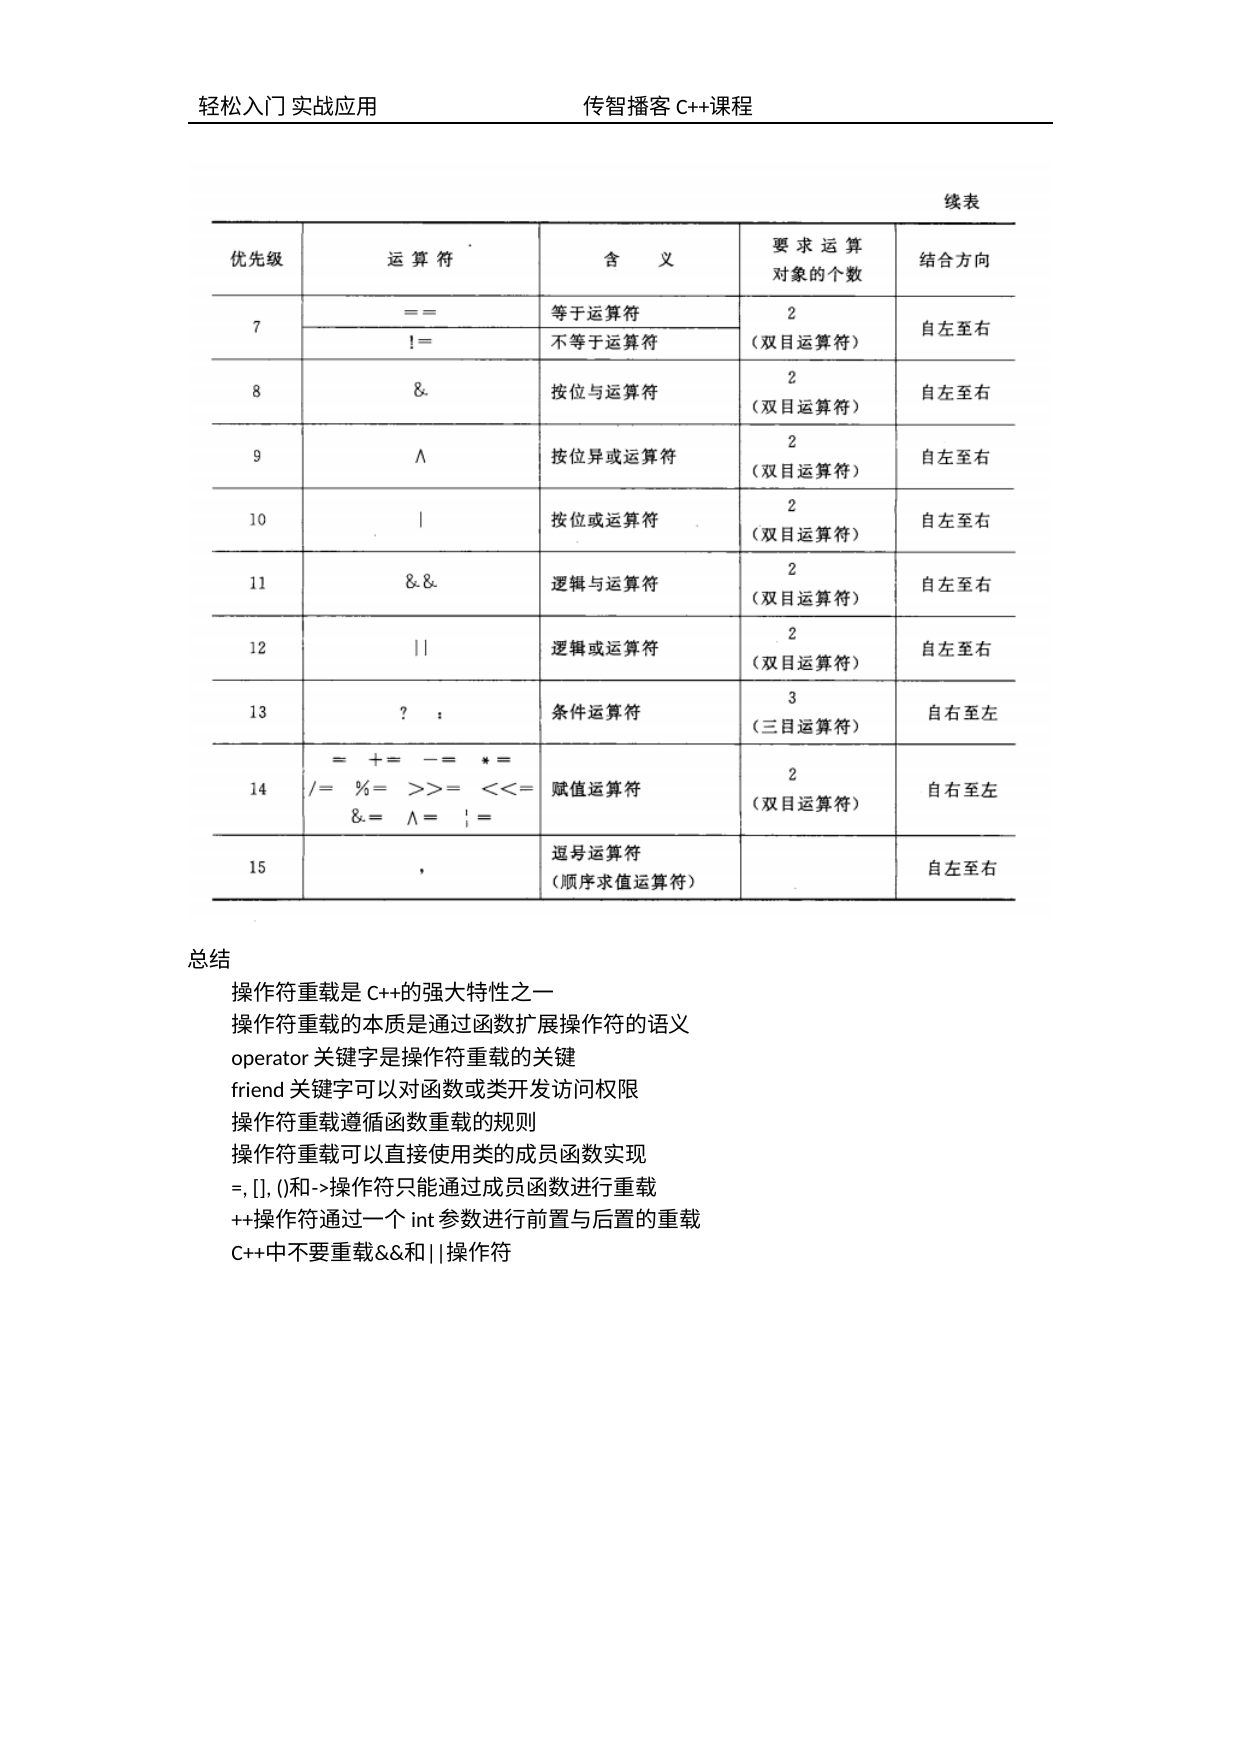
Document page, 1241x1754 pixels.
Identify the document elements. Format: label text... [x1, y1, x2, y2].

text 操作符重载遵循函数重载的规则 [231, 1104, 1053, 1137]
text 操作符重载是C++的强大特性之一 [231, 974, 1053, 1007]
text operator关键字是操作符重载的关键 [231, 1039, 1053, 1072]
text C++中不要重载&&和||操作符 [231, 1234, 1053, 1267]
text =, [], ()和->操作符只能通过成员函数进行重载 [231, 1169, 1053, 1202]
text 操作符重载可以直接使用类的成员函数实现 [231, 1137, 1053, 1169]
text friend关键字可以对函数或类开发访问权限 [231, 1072, 1053, 1104]
text ++操作符通过一个int参数进行前置与后置的重载 [231, 1202, 1053, 1234]
picture [187, 162, 1053, 924]
text 总结 [187, 942, 1053, 974]
text 操作符重载的本质是通过函数扩展操作符的语义 [231, 1007, 1053, 1039]
